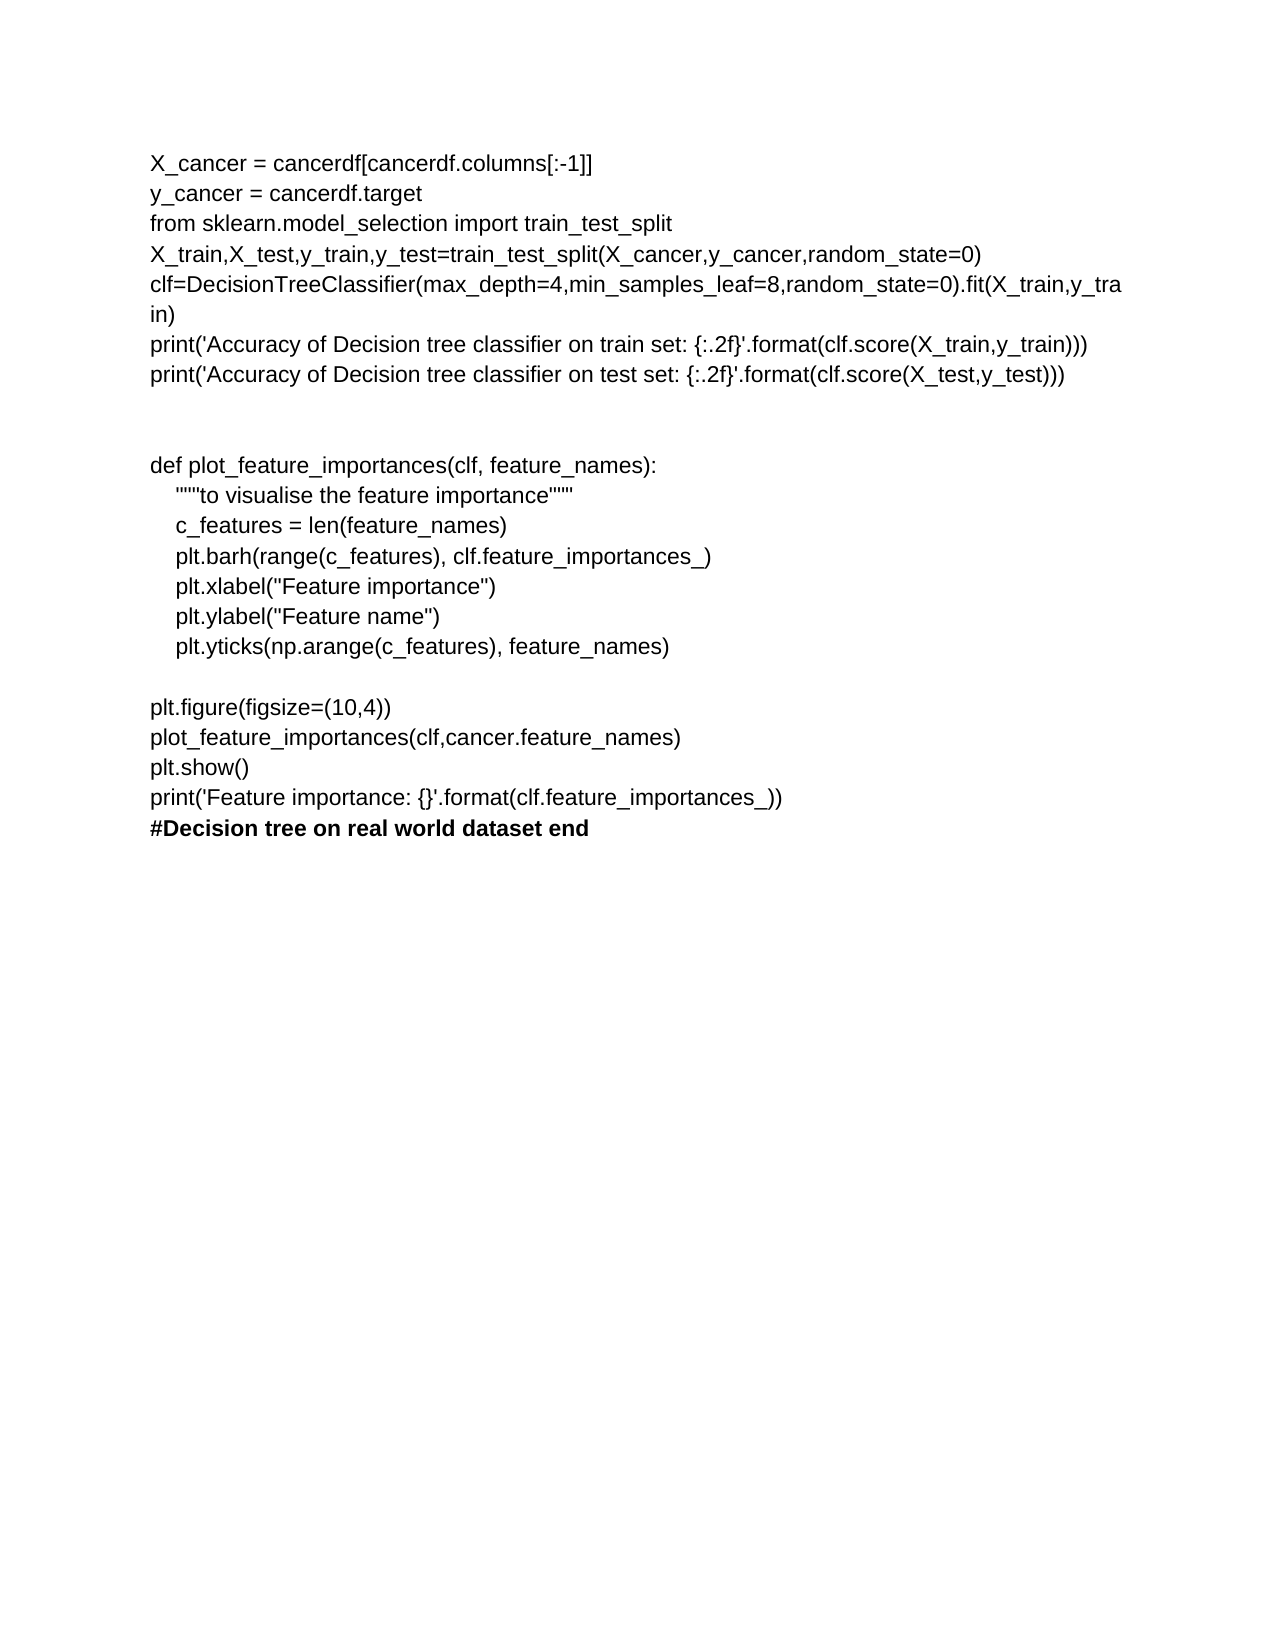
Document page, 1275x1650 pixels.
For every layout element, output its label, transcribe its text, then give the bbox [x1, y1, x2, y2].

text plt.barh(range(c_features), clf.feature_importances_) [150, 543, 1125, 569]
text plt.show() [150, 754, 1125, 781]
text X_train,X_test,y_train,y_test=train_test_split(X_cancer,y_cancer,random_state=0) [150, 241, 1125, 267]
text print('Feature importance: {}'.format(clf.feature_importances_)) [150, 784, 1125, 811]
text print('Accuracy of Decision tree classifier on test set: {:.2f}'.format(clf.score(X_test,y_test))) [150, 361, 1125, 388]
text plot_feature_importances(clf,cancer.feature_names) [150, 724, 1125, 750]
text #Decision tree on real world dataset end [150, 814, 1125, 841]
text plt.figure(figsize=(10,4)) [150, 694, 1125, 720]
text plt.yticks(np.arange(c_features), feature_names) [150, 633, 1125, 660]
text c_features = len(feature_names) [150, 512, 1125, 539]
text print('Accuracy of Decision tree classifier on train set: {:.2f}'.format(clf.score(X_train,y_train))) [150, 331, 1125, 358]
text def plot_feature_importances(clf, feature_names): [150, 452, 1125, 478]
text from sklearn.model_selection import train_test_split [150, 210, 1125, 237]
text clf=DecisionTreeClassifier(max_depth=4,min_samples_leaf=8,random_state=0).fit(X_train,y_train) [150, 271, 1125, 327]
text plt.ylabel("Feature name") [150, 603, 1125, 629]
text plt.xlabel("Feature importance") [150, 573, 1125, 599]
text X_cancer = cancerdf[cancerdf.columns[:-1]] [150, 150, 1125, 176]
text y_cancer = cancerdf.target [150, 180, 1125, 207]
text """to visualise the feature importance""" [150, 482, 1125, 509]
